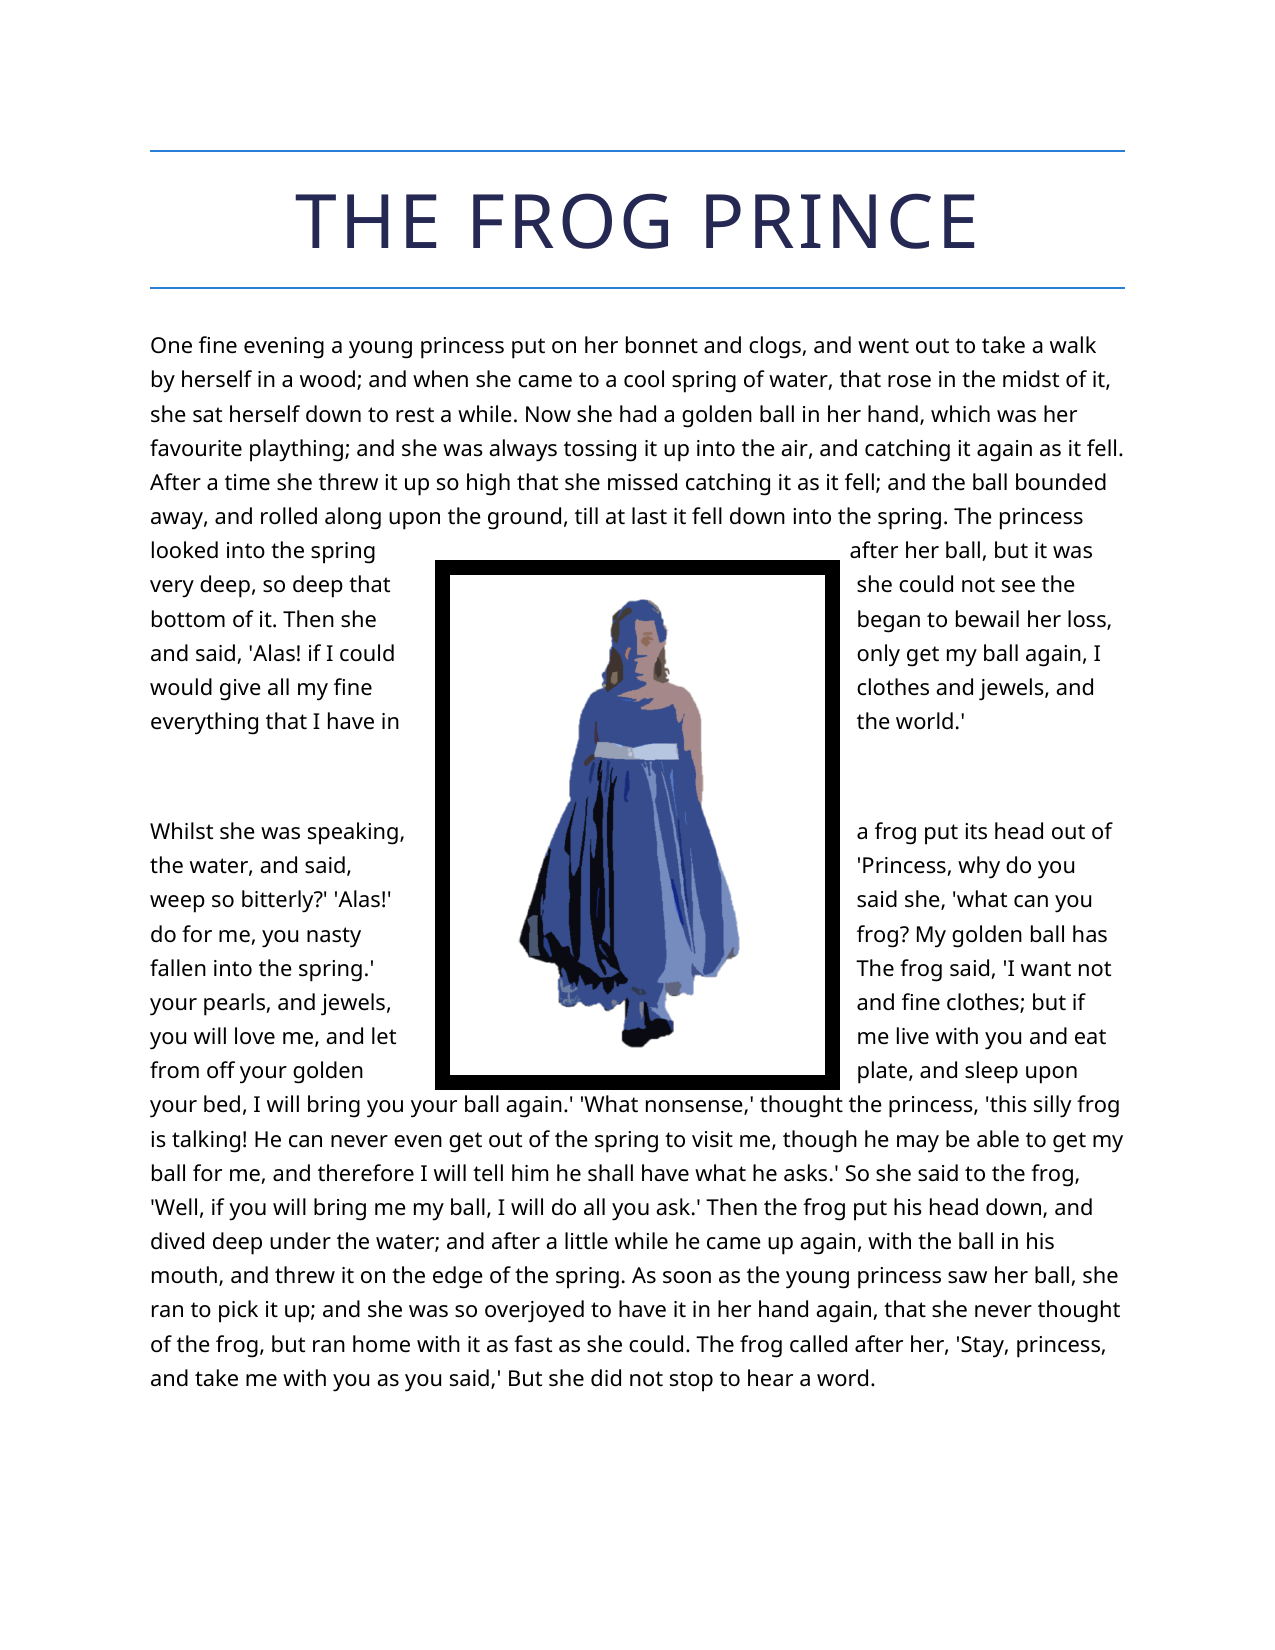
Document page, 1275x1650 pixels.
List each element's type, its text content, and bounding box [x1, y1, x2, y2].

text One fine evening a young princess put on her bonnet and clogs, and went out to take a walk by herself in a wood; and when she came to a cool spring of water, that rose in the midst of it, she sat herself down to rest a while. Now she had a golden ball in her hand, which was her favourite plaything; and she was always tossing it up into the air, and catching it again as it fell. After a time she threw it up so high that she missed catching it as it fell; and the ball bounded away, and rolled along upon the ground, till at last it fell down into the spring. The princess looked into the spring after her ball, but it was very deep, so deep that she could not see the bottom of it. Then she began to bewail her loss, and said, 'Alas! if I could only get my ball again, I would give all my fine clothes and jewels, and everything that I have in the world.' [150, 330, 1125, 736]
picture [450, 575, 825, 1075]
title The Frog Prince [150, 152, 1125, 287]
text Whilst she was speaking, a frog put its head out of the water, and said, 'Princess, why do you weep so bitterly?' 'Alas!' said she, 'what can you do for me, you nasty frog? My golden ball has fallen into the spring.' The frog said, 'I want not your pearls, and jewels, and fine clothes; but if you will love me, and let me live with you and eat from off your golden plate, and sleep upon your bed, I will bring you your ball again.' 'What nonsense,' thought the princess, 'this silly frog is talking! He can never even get out of the spring to visit me, though he may be able to get my ball for me, and therefore I will tell him he shall have what he asks.' So she said to the frog, 'Well, if you will bring me my ball, I will do all you ask.' Then the frog put his head down, and dived deep under the water; and after a little while he came up again, with the ball in his mouth, and threw it on the edge of the spring. As soon as the young princess saw her ball, she ran to pick it up; and she was so overjoyed to have it in her hand again, that she never thought of the frog, but ran home with it as fast as she could. The frog called after her, 'Stay, princess, and take me with you as you said,' But she did not stop to hear a word. [150, 816, 1125, 1393]
